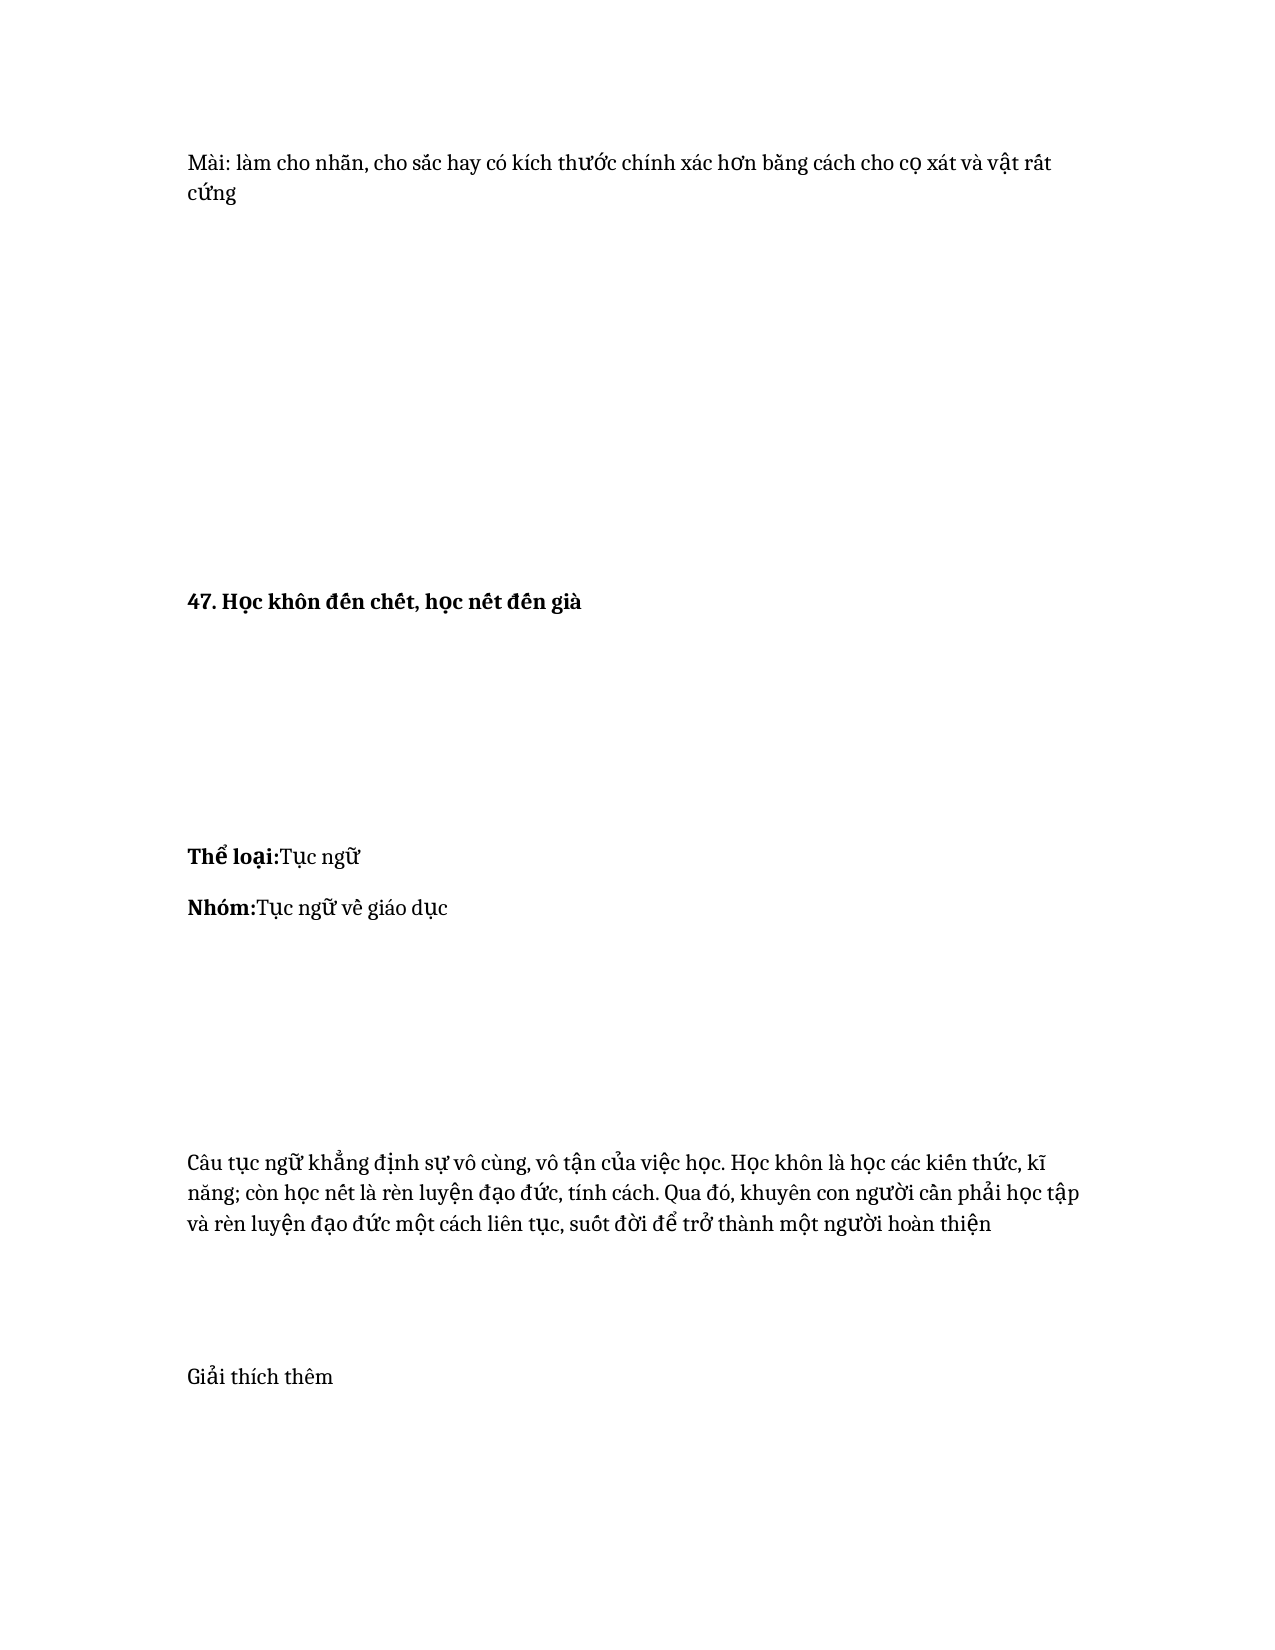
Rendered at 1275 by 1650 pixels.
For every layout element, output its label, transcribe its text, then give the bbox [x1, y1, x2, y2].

text Mài: làm cho nhẵn, cho sắc hay có kích thước chính xác hơn bằng cách cho cọ xát và vật rất cứng [187, 150, 1087, 207]
text Giải thích thêm [187, 1363, 1087, 1390]
text Thể loại:Tục ngữ [187, 844, 1087, 870]
text Câu tục ngữ khẳng định sự vô cùng, vô tận của việc học. Học khôn là học các kiến thức, kĩ năng; còn học nết là rèn luyện đạo đức, tính cách. Qua đó, khuyên con người cần phải học tập và rèn luyện đạo đức một cách liên tục, suốt đời để trở thành một người hoàn thiện [187, 1150, 1087, 1237]
text 47. Học khôn đến chết, học nết đến già [187, 588, 1087, 615]
text Nhóm:Tục ngữ về giáo dục [187, 895, 1087, 921]
